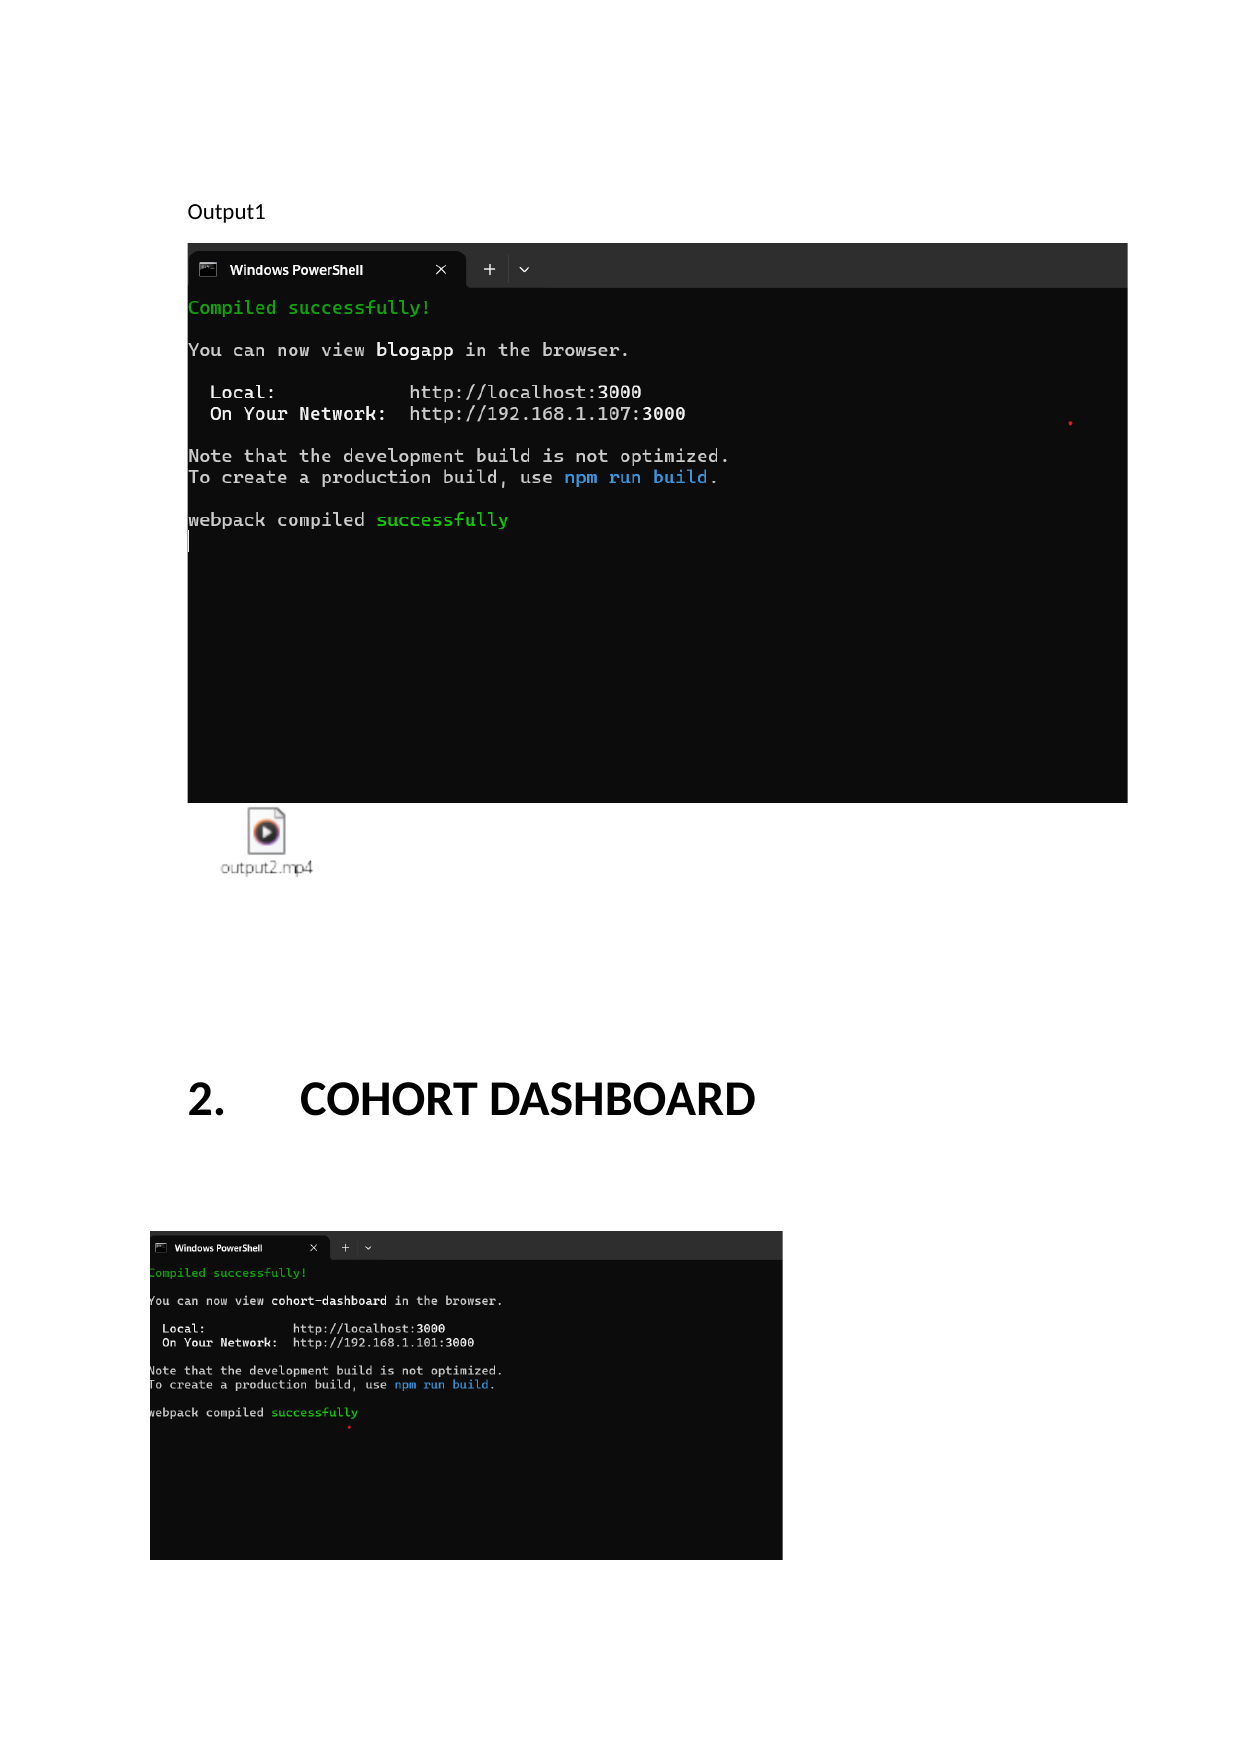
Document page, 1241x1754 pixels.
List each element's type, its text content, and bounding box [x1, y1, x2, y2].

list COHORT DASHBOARD [187, 1067, 1090, 1128]
picture [187, 243, 1128, 803]
text Output1 [187, 197, 1090, 225]
picture [150, 1231, 783, 1560]
